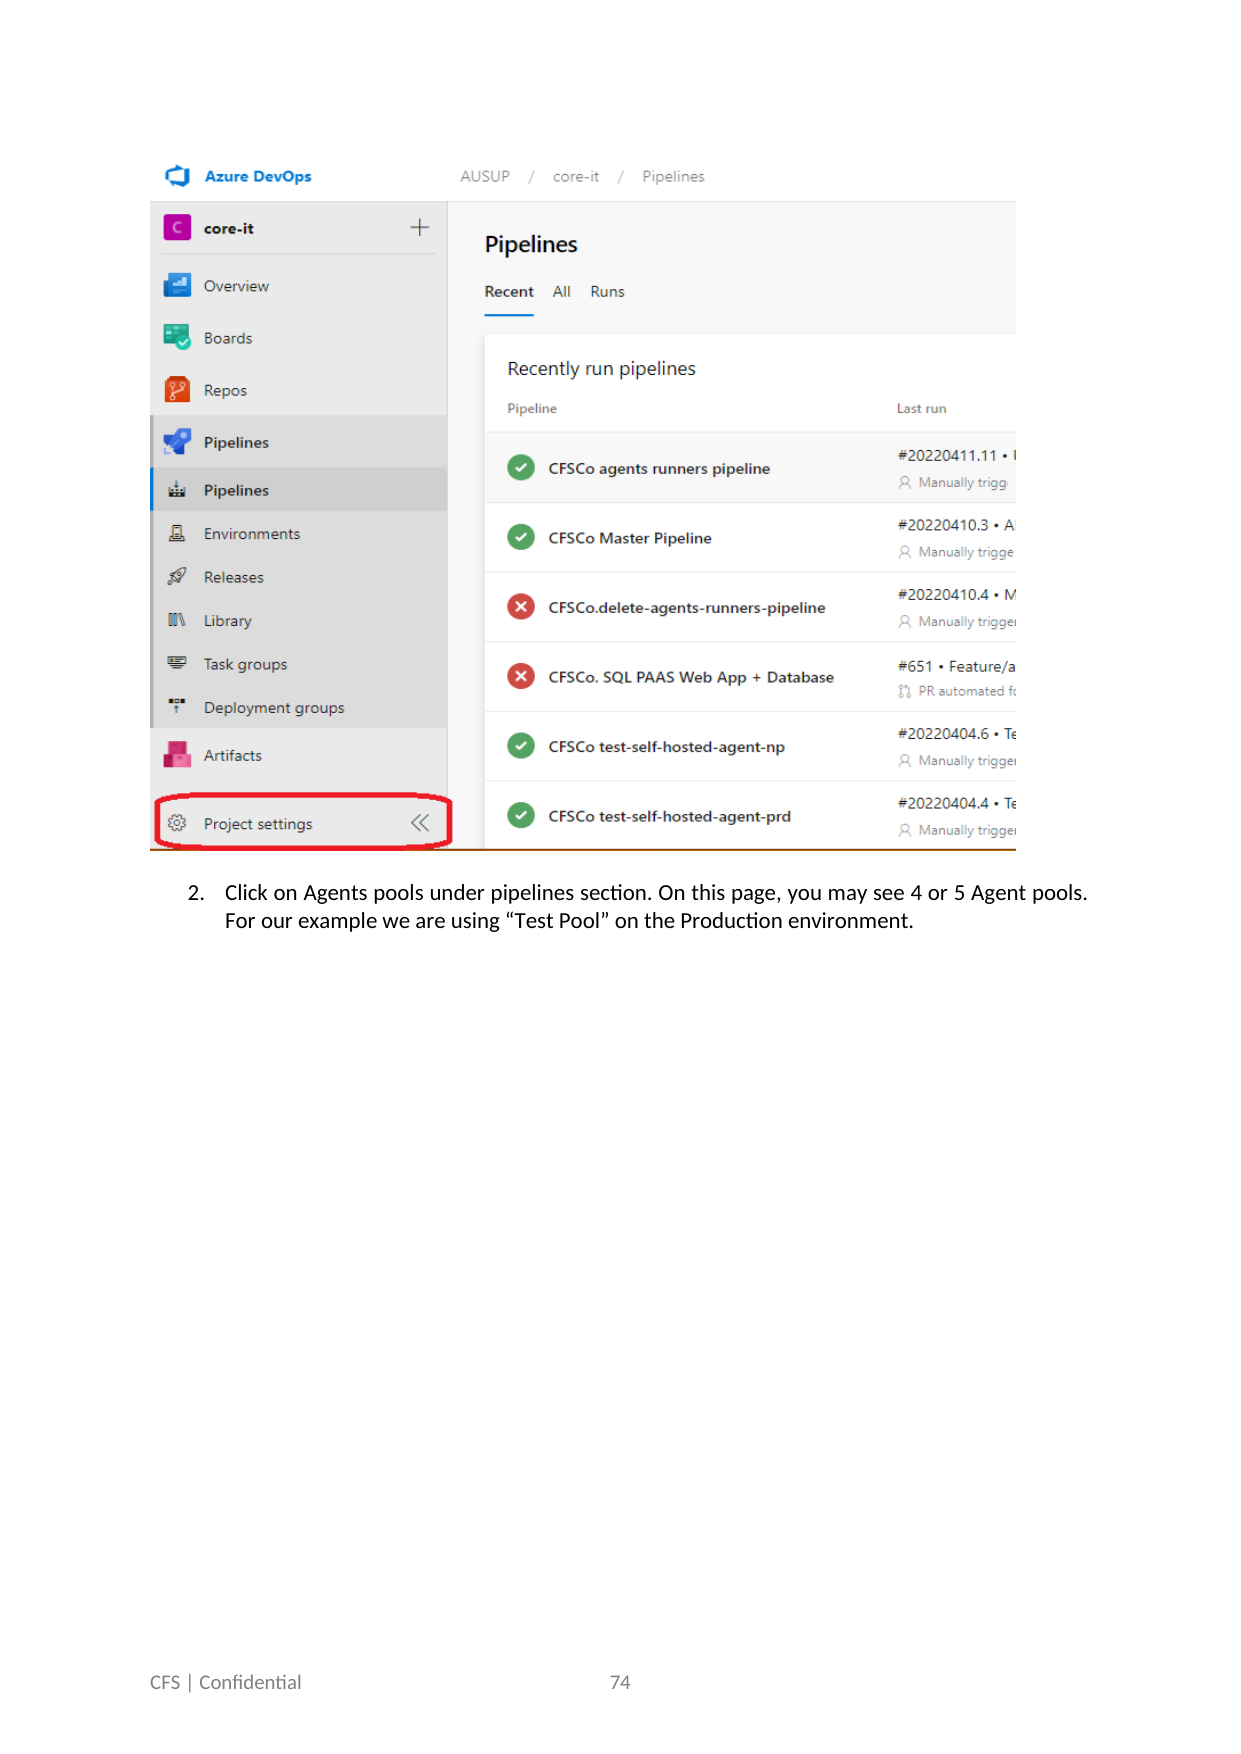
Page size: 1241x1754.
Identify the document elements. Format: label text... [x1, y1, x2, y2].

list Click on Agents pools under pipelines section. On this page, you may see 4 or 5 Agent pools. For our example we are using “Test Pool” on the Production environment. [187, 878, 1090, 934]
picture [150, 150, 1016, 851]
